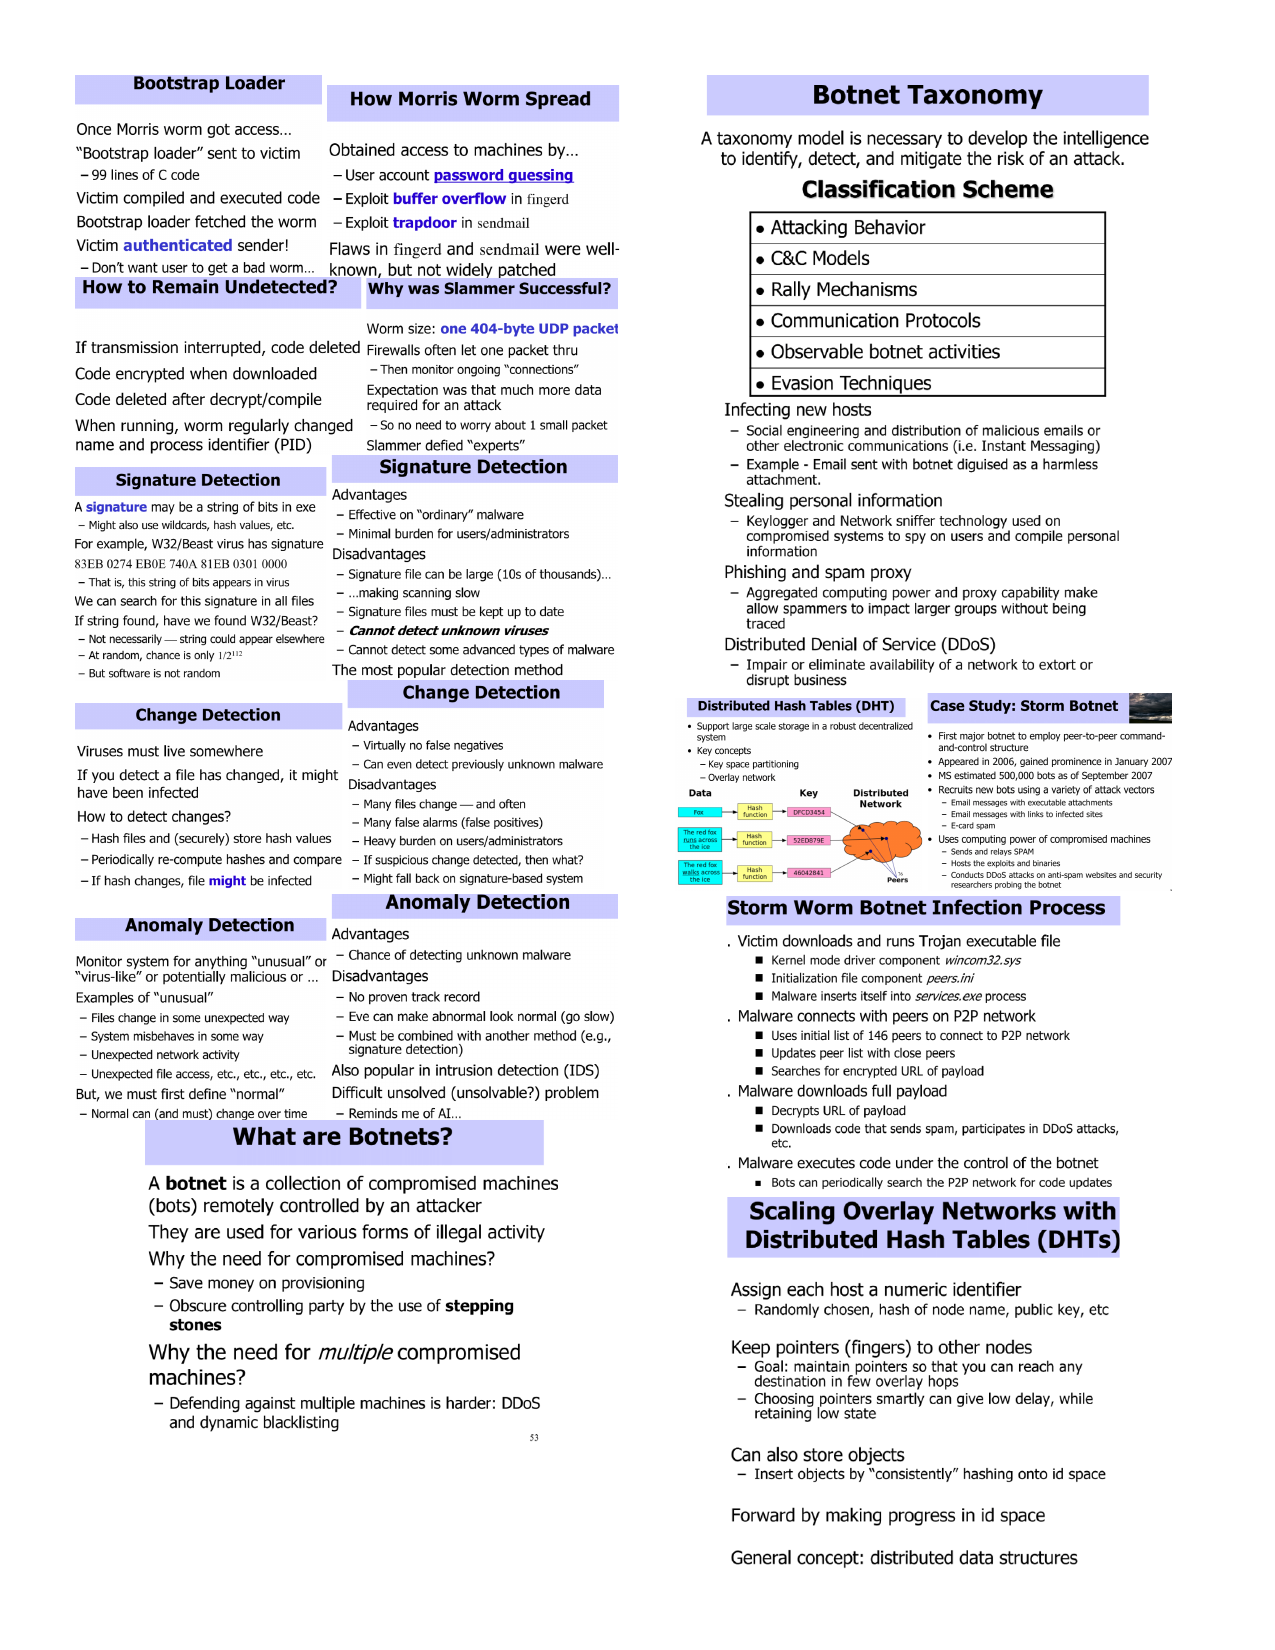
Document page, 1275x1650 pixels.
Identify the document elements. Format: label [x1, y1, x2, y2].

picture [75, 75, 620, 889]
picture [927, 693, 1172, 891]
picture [727, 1197, 1120, 1570]
picture [675, 698, 923, 891]
picture [726, 896, 1121, 1192]
picture [696, 75, 1151, 688]
picture [75, 703, 343, 889]
picture [75, 894, 618, 1447]
picture [75, 467, 327, 681]
